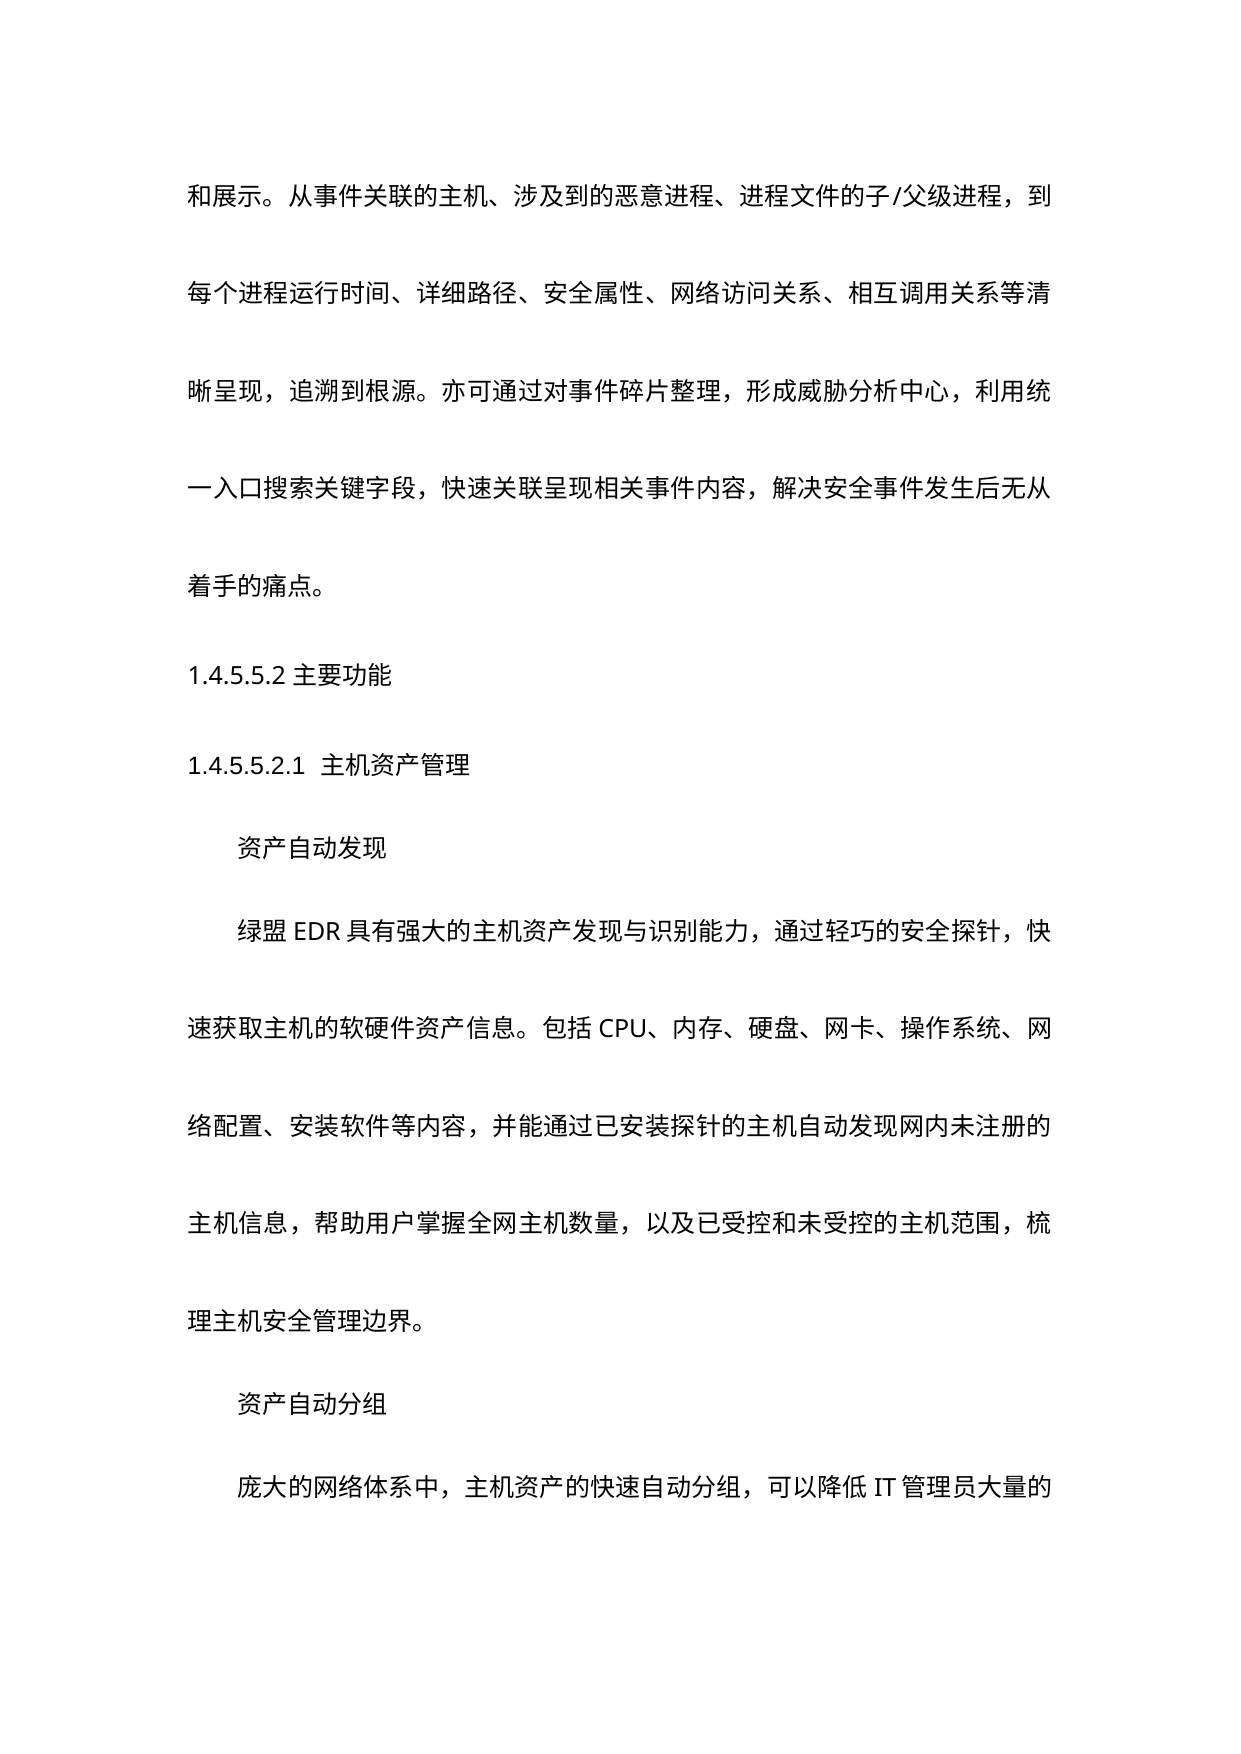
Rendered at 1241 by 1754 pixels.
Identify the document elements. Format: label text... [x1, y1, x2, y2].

text 资产自动发现 [187, 814, 1053, 879]
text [187, 1453, 1053, 1518]
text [187, 162, 1053, 617]
text 绿盟EDR具有强大的主机资产发现与识别能力，通过轻巧的安全探针，快速获取主机的软硬件资产信息。包括CPU、内存、硬盘、网卡、操作系统、网络配置、安装软件等内容，并能通过已安装探针的主机自动发现网内未注册的主机信息，帮助用户掌握全网主机数量，以及已受控和未受控的主机范围，梳理主机安全管理边界。 [187, 897, 1053, 1352]
text 资产自动分组 [187, 1370, 1053, 1435]
subtitle 主要功能 [187, 641, 1053, 706]
subtitle 主机资产管理 [187, 731, 1053, 796]
